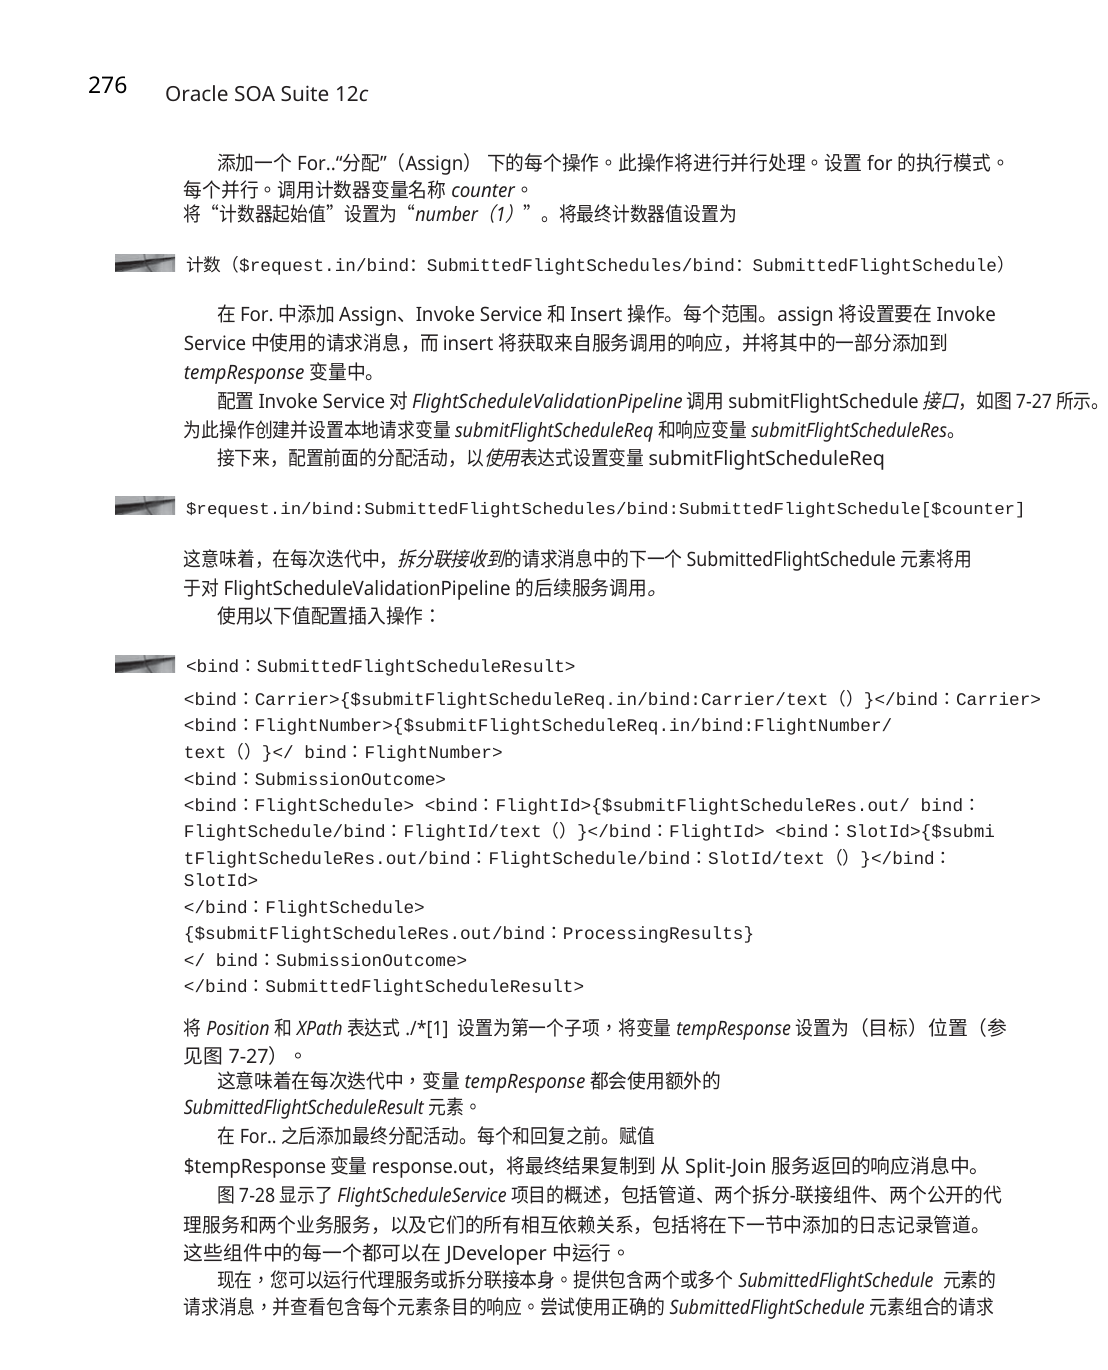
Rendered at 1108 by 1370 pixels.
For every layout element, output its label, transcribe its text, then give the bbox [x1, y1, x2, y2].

text 这意味着在每次迭代中，变量 tempResponse 都会使用额外的 [217, 1070, 1107, 1093]
text $tempResponse变量 response.out，将最终结果复制到 从 Split-Join 服务返回的响应消息中。 [184, 1150, 1011, 1179]
text 将 Position 和 XPath 表达式 ./*[1] 设置为第一个子项，将变量 tempResponse 设置为（目标）位置（参见图 7-27）。 [184, 1014, 1014, 1069]
text 添加一个 For..“分配”（Assign） 下的每个操作。此操作将进行并行处理。设置 for 的执行模式。每个并行。调用计数器变量名称 counter。 [184, 149, 1018, 203]
picture [115, 655, 176, 673]
text 这意味着，在每次迭代中，拆分联接收到的请求消息中的下一个 SubmittedFlightSchedule 元素将用于对 FlightScheduleValidationPipeline 的后续服务调用。 [184, 544, 973, 601]
text <bind：FlightNumber>{$submitFlightScheduleReq.in/bind:FlightNumber/text（）}</ bind：FlightNumber> [184, 713, 983, 763]
text 在 For.. 之后添加最终分配活动。每个和回复之前。赋值 [217, 1121, 1107, 1149]
picture [115, 496, 176, 515]
text $request.in/bind:SubmittedFlightSchedules/bind:SubmittedFlightSchedule[$counter] [115, 497, 1107, 528]
text <bind：SubmittedFlightScheduleResult> [115, 653, 1107, 684]
text 将“计数器起始值”设置为“number（1）”。将最终计数器值设置为 [184, 203, 1107, 227]
text SubmittedFlightScheduleResult 元素。 [184, 1093, 1107, 1120]
text {$submitFlightScheduleRes.out/bind：ProcessingResults} </ bind：SubmissionOutcome> [184, 921, 781, 971]
text 接下来，配置前面的分配活动，以使用表达式设置变量 submitFlightScheduleReq [184, 443, 982, 472]
text 在 For. 中添加 Assign、Invoke Service 和 Insert 操作。每个范围。assign 将设置要在 Invoke Service 中使用的请求消息，而 insert 将获取来自服务调用的响应，并将其中的一部分添加到 tempResponse 变量中。 [184, 298, 1009, 385]
text 图 7-28 显示了 FlightScheduleService 项目的概述，包括管道、两个拆分-联接组件、两个公开的代理服务和两个业务服务，以及它们的所有相互依赖关系，包括将在下一节中添加的日志记录管道。 这些组件中的每一个都可以在 JDeveloper 中运行。 [184, 1180, 1013, 1266]
text <bind：SubmissionOutcome> [184, 766, 1107, 790]
text </bind：SubmittedFlightScheduleResult> [184, 974, 1107, 998]
text 配置Invoke Service对FlightScheduleValidationPipeline调用submitFlightSchedule接口，如图7-27所示。为此操作创建并设置本地请求变量 submitFlightScheduleReq 和响应变量 submitFlightScheduleRes。 [184, 385, 1107, 443]
text </bind：FlightSchedule> [184, 894, 1107, 918]
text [184, 1266, 1011, 1320]
text 使用以下值配置插入操作： [217, 602, 1107, 629]
text <bind：Carrier>{$submitFlightScheduleReq.in/bind:Carrier/text（）}</bind：Carrier> [184, 686, 1107, 711]
text <bind：FlightSchedule> <bind：FlightId>{$submitFlightScheduleRes.out/ bind：FlightSchedule/bind：FlightId/text（）}</bind：FlightId> <bind：SlotId>{$submi tFlightScheduleRes.out/bind：FlightSchedule/bind：SlotId/text（）}</bind：SlotId> [184, 792, 1015, 892]
picture [115, 254, 176, 272]
text 计数（$request.in/bind：SubmittedFlightSchedules/bind：SubmittedFlightSchedule） [115, 251, 1107, 282]
